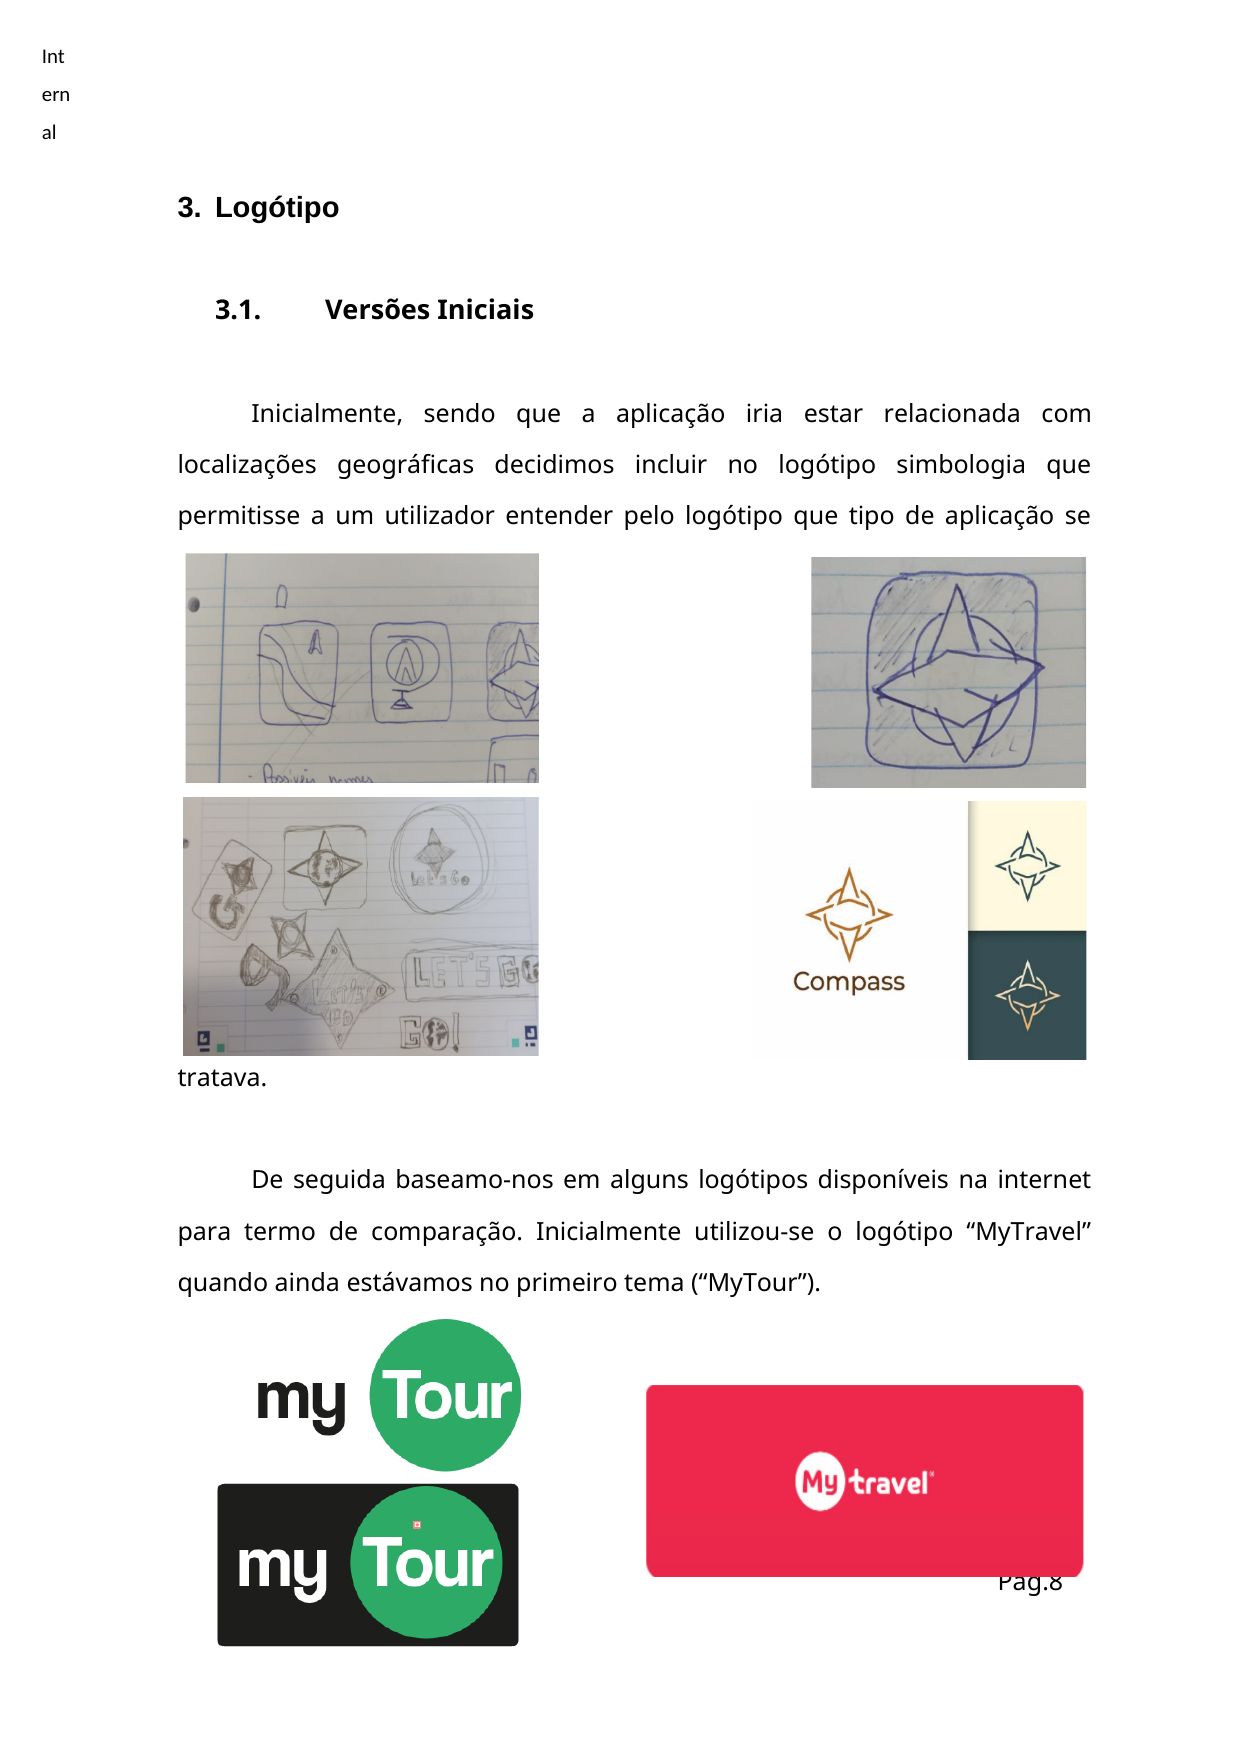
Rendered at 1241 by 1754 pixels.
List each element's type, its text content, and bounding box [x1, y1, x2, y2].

text De seguida baseamo-nos em alguns logótipos disponíveis na internet para termo de comparação. Inicialmente utilizou-se o logótipo “MyTravel” quando ainda estávamos no primeiro tema (“MyTour”). [177, 1162, 1092, 1298]
subtitle Versões Iniciais [215, 291, 1092, 327]
picture [183, 797, 539, 1056]
picture [811, 557, 1087, 788]
subtitle Logótipo [177, 190, 1092, 224]
picture [186, 554, 539, 783]
picture [752, 801, 1087, 1060]
picture [641, 1385, 1088, 1576]
picture [177, 1313, 568, 1654]
